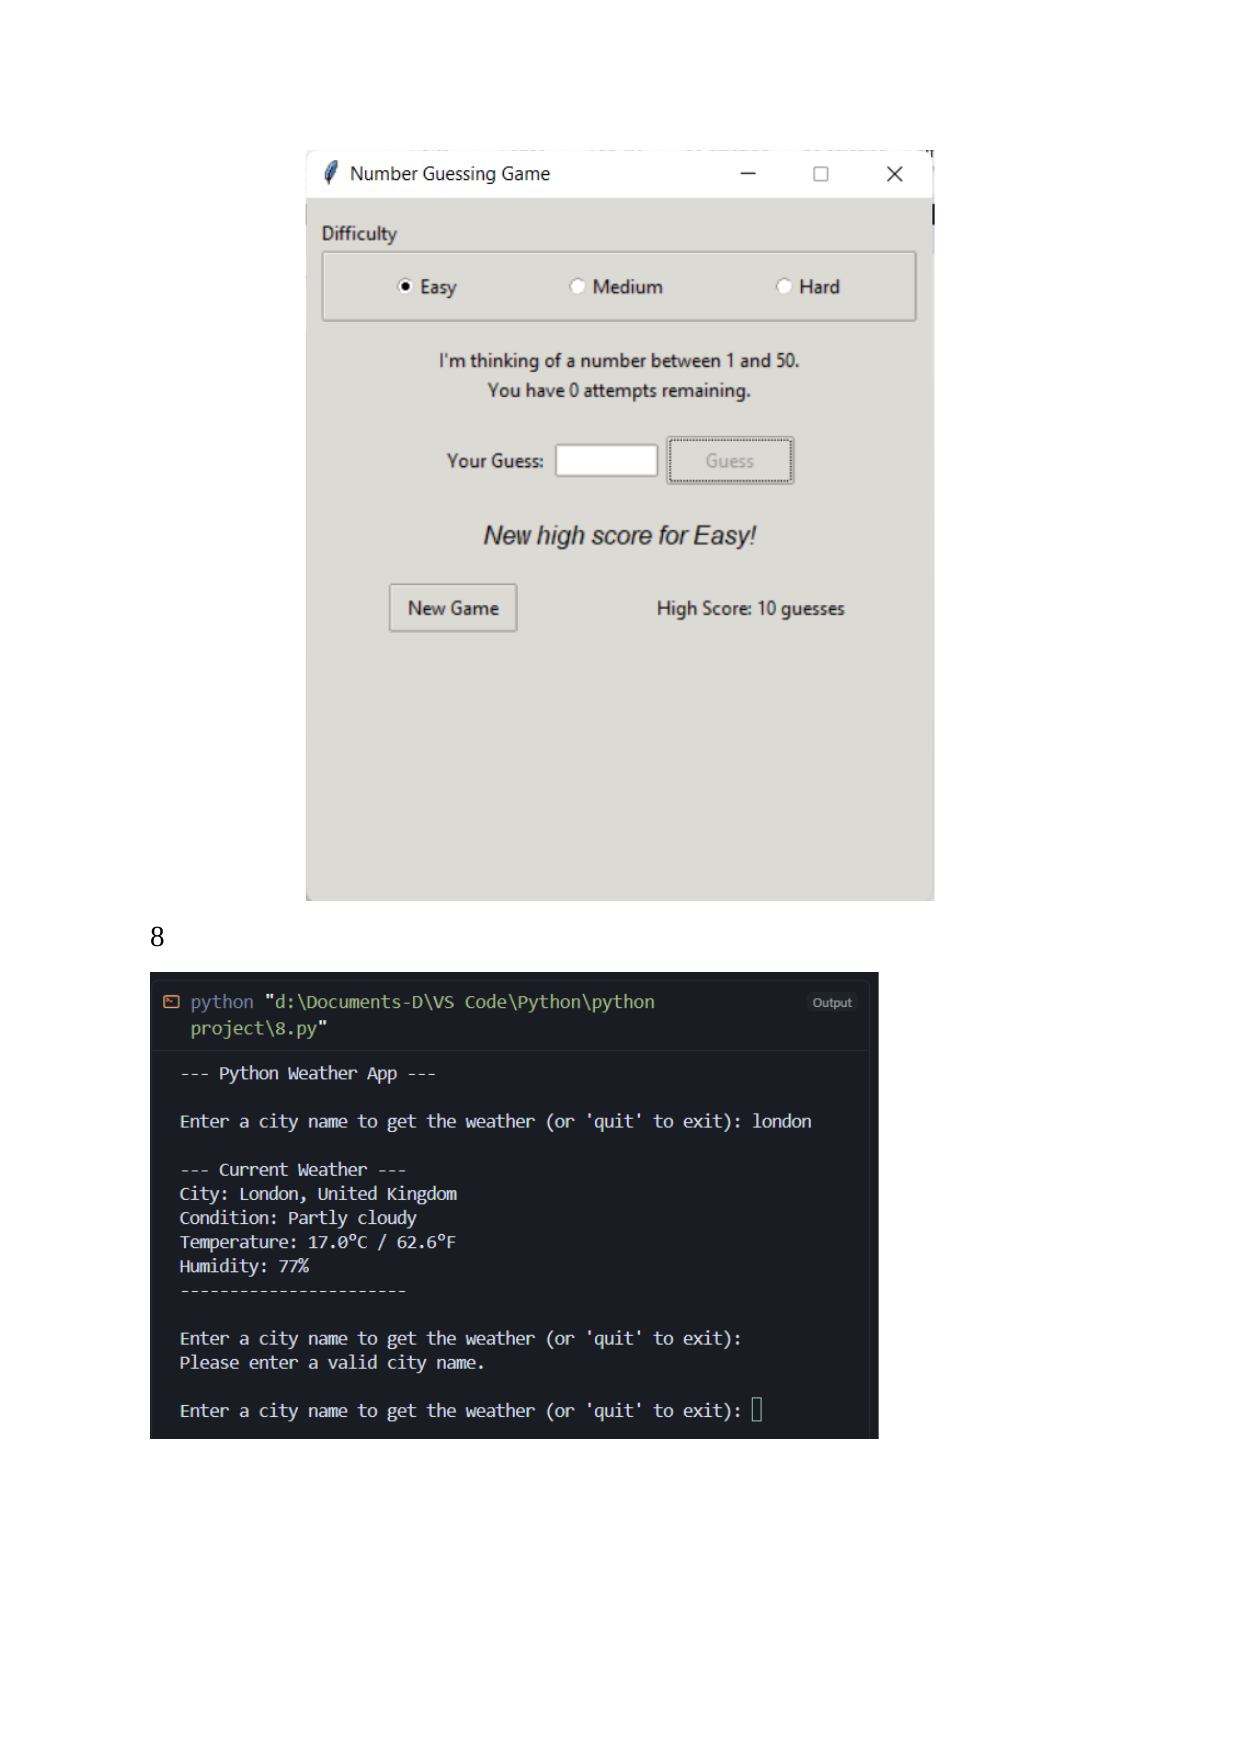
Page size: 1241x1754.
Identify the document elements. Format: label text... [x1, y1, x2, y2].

picture [305, 150, 935, 901]
picture [150, 972, 879, 1439]
text 8 [150, 919, 1090, 953]
